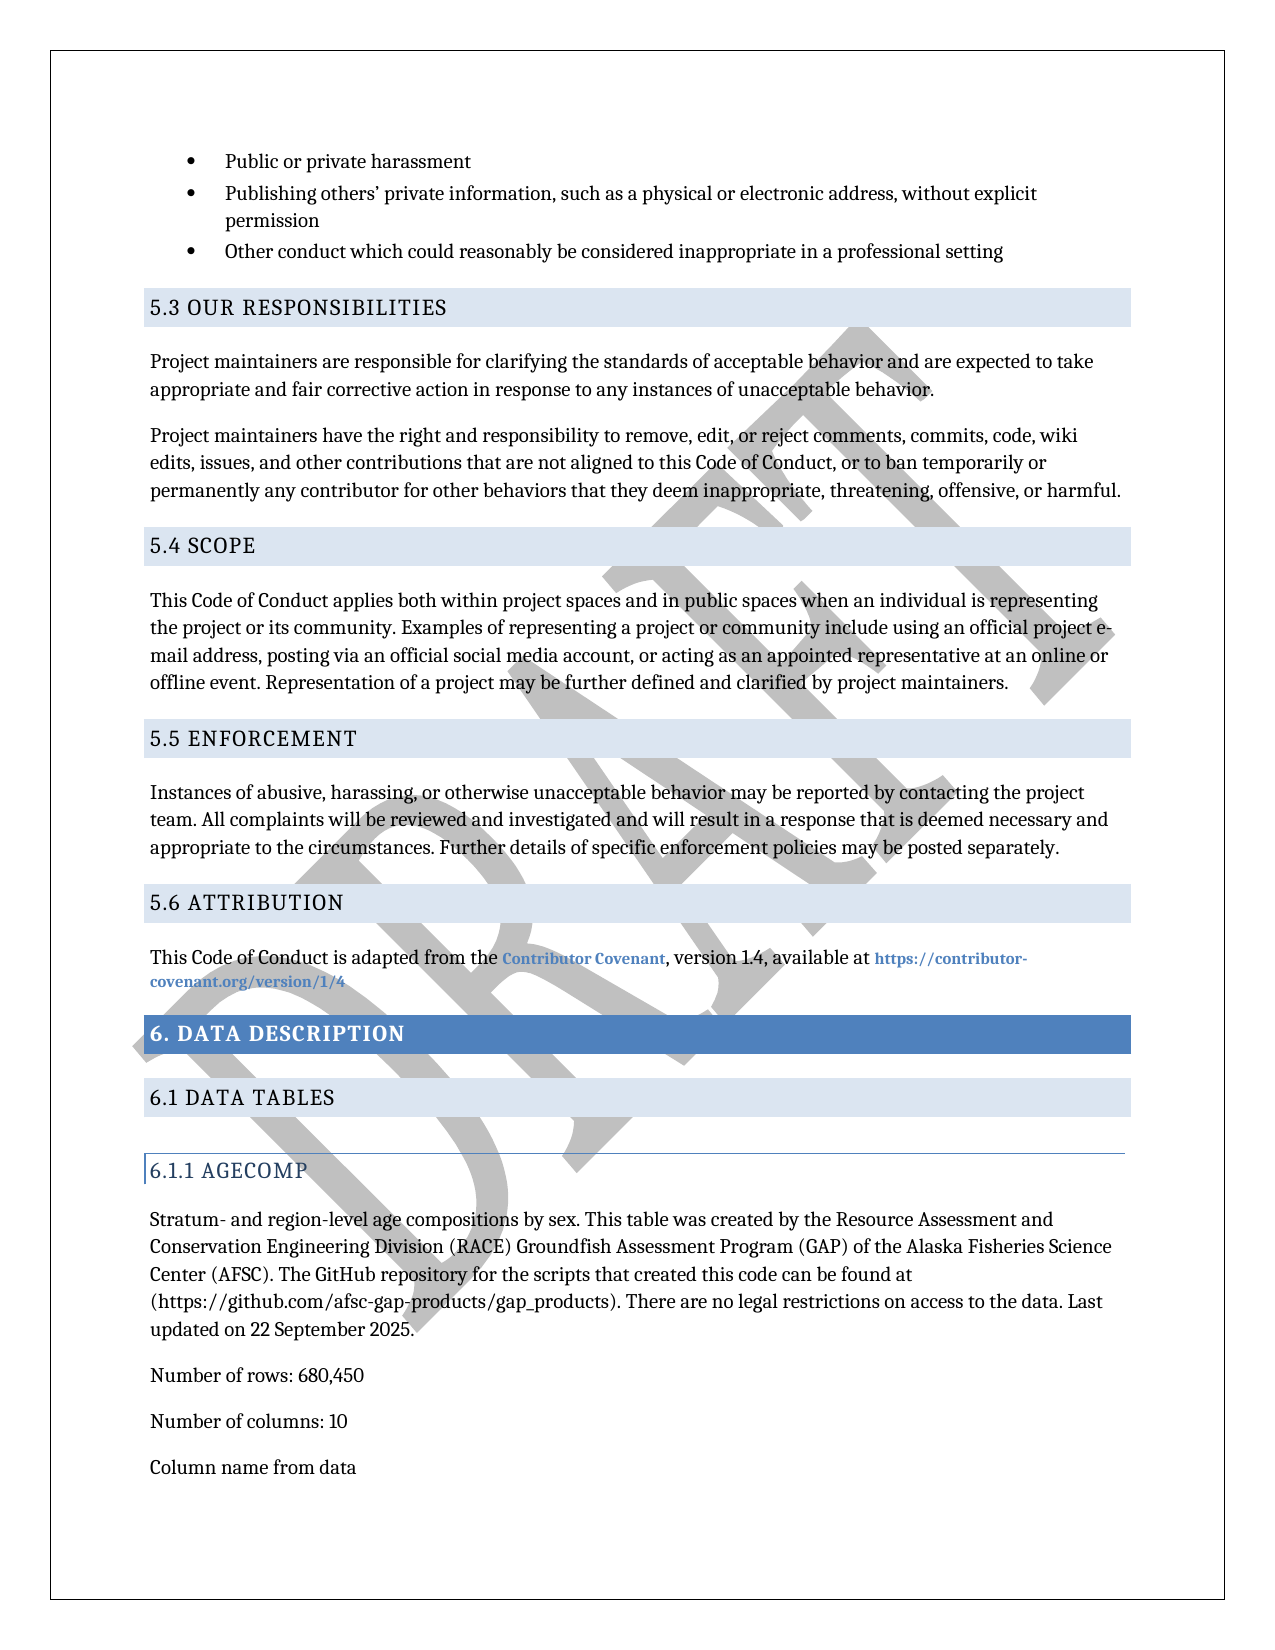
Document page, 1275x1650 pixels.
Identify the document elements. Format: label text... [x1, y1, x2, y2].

subtitle 6.1.1 AGECOMP [146, 1154, 1125, 1184]
subtitle 5.3 Our Responsibilities [150, 295, 1125, 321]
text Project maintainers have the right and responsibility to remove, edit, or reject comments, commits, code, wiki edits, issues, and other contributions that are not aligned to this Code of Conduct, or to ban temporarily or permanently any contributor for other behaviors that they deem inappropriate, threatening, offensive, or harmful. [150, 423, 1125, 502]
text Stratum- and region-level age compositions by sex. This table was created by the Resource Assessment and Conservation Engineering Division (RACE) Groundfish Assessment Program (GAP) of the Alaska Fisheries Science Center (AFSC). The GitHub repository for the scripts that created this code can be found at (https://github.com/afsc-gap-products/gap_products). There are no legal restrictions on access to the data. Last updated on 22 September 2025. [150, 1207, 1125, 1341]
subtitle 5.5 Enforcement [150, 725, 1125, 752]
text Project maintainers are responsible for clarifying the standards of acceptable behavior and are expected to take appropriate and fair corrective action in response to any instances of unacceptable behavior. [150, 350, 1125, 401]
list Public or private harassment [187, 150, 1125, 174]
list Other conduct which could reasonably be considered inappropriate in a professional setting [187, 240, 1125, 264]
text Number of columns: 10 [150, 1410, 1125, 1434]
text This Code of Conduct is adapted from the Contributor Covenant, version 1.4, available at https://contributor-covenant.org/version/1/4 [150, 945, 1125, 991]
text This Code of Conduct applies both within project spaces and in public spaces when an individual is representing the project or its community. Examples of representing a project or community include using an official project e-mail address, posting via an official social media account, or acting as an appointed representative at an online or offline event. Representation of a project may be further defined and clarified by project maintainers. [150, 588, 1125, 695]
text Column name from data [150, 1456, 1125, 1480]
text Instances of abusive, harassing, or otherwise unacceptable behavior may be reported by contacting the project team. All complaints will be reviewed and investigated and will result in a response that is deemed necessary and appropriate to the circumstances. Further details of specific enforcement policies may be posted separately. [150, 781, 1125, 859]
text Number of rows: 680,450 [150, 1363, 1125, 1387]
subtitle 5.4 Scope [150, 533, 1125, 559]
subtitle 5.6 Attribution [150, 890, 1125, 917]
list Publishing others’ private information, such as a physical or electronic address, without explicit permission [187, 181, 1125, 233]
subtitle 6.1 Data tables [150, 1085, 1125, 1111]
subtitle 6. Data description [150, 1021, 1125, 1048]
